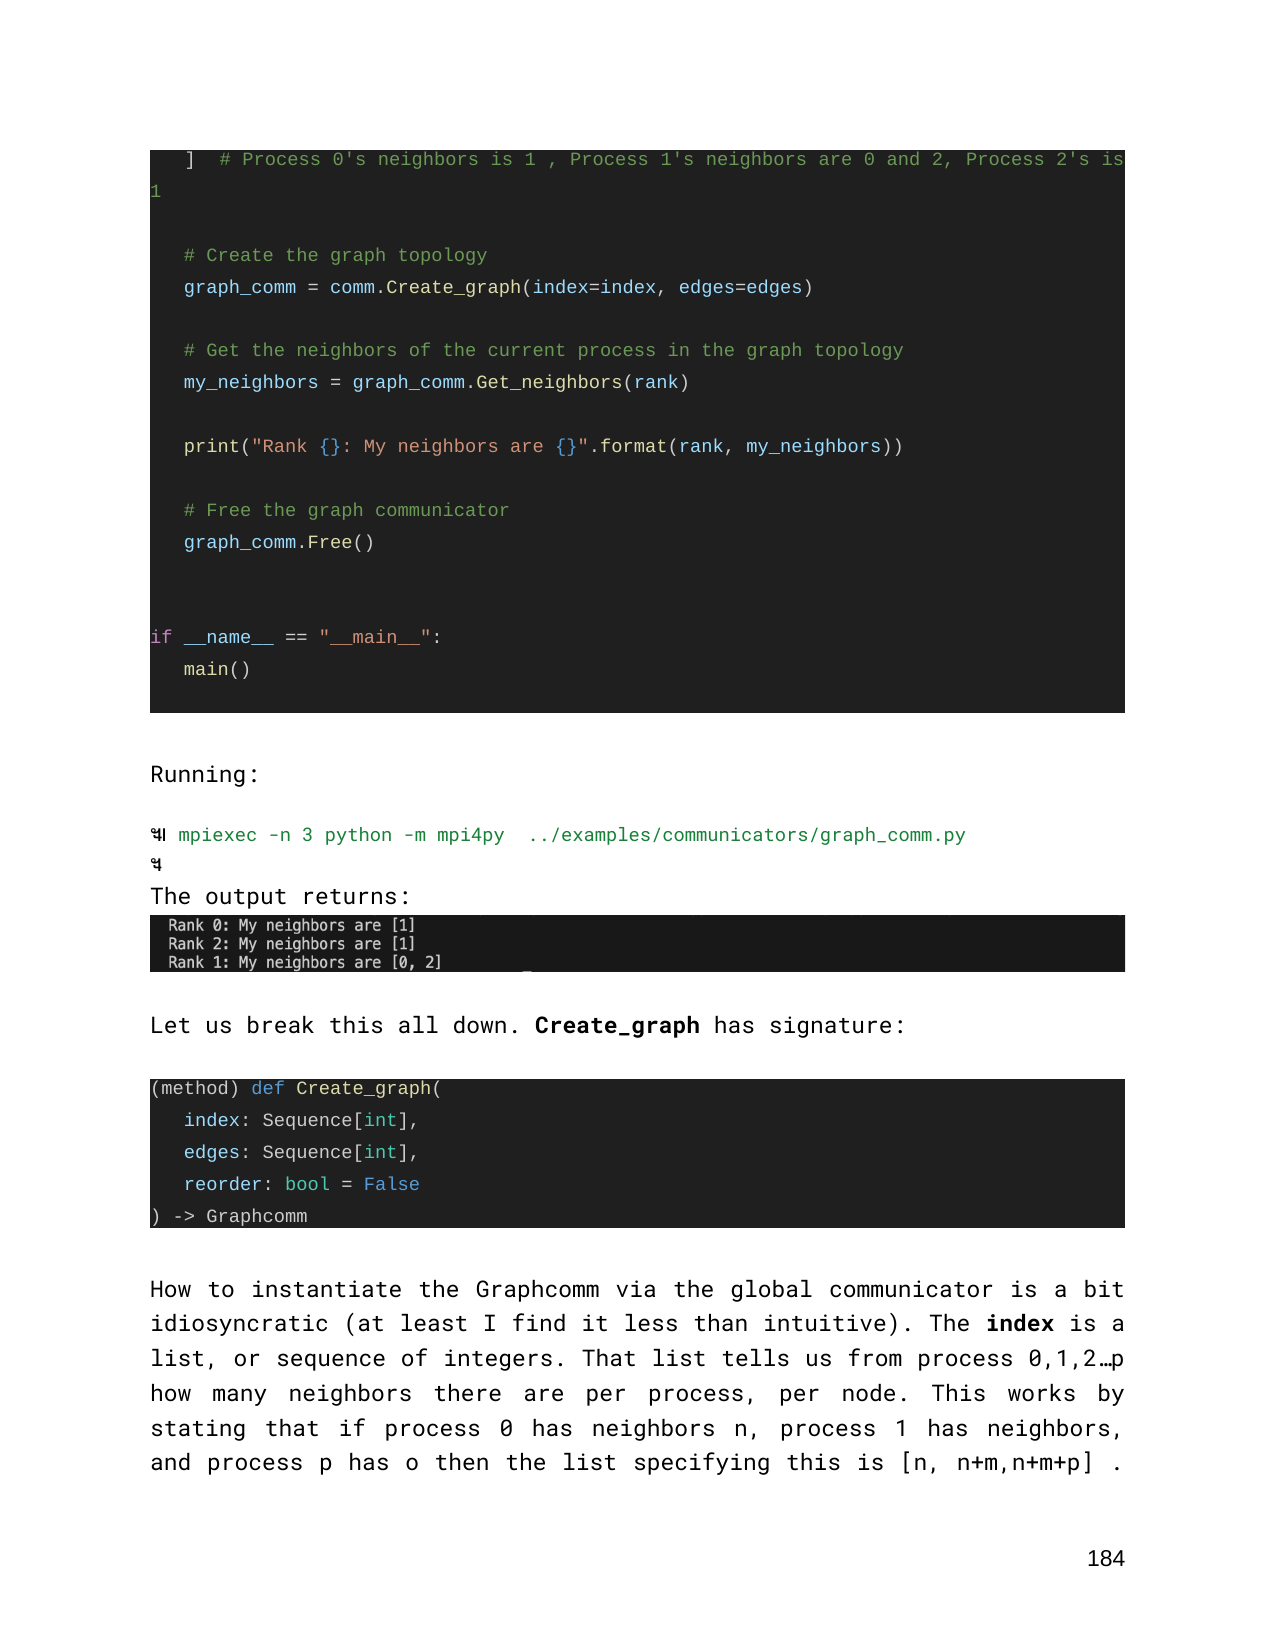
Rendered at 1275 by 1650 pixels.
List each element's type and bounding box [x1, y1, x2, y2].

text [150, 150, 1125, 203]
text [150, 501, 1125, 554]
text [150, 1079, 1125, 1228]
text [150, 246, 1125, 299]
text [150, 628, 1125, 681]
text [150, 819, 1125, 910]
picture [150, 915, 1125, 972]
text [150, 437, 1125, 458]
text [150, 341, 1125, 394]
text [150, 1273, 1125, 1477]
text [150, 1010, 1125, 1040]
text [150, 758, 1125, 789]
